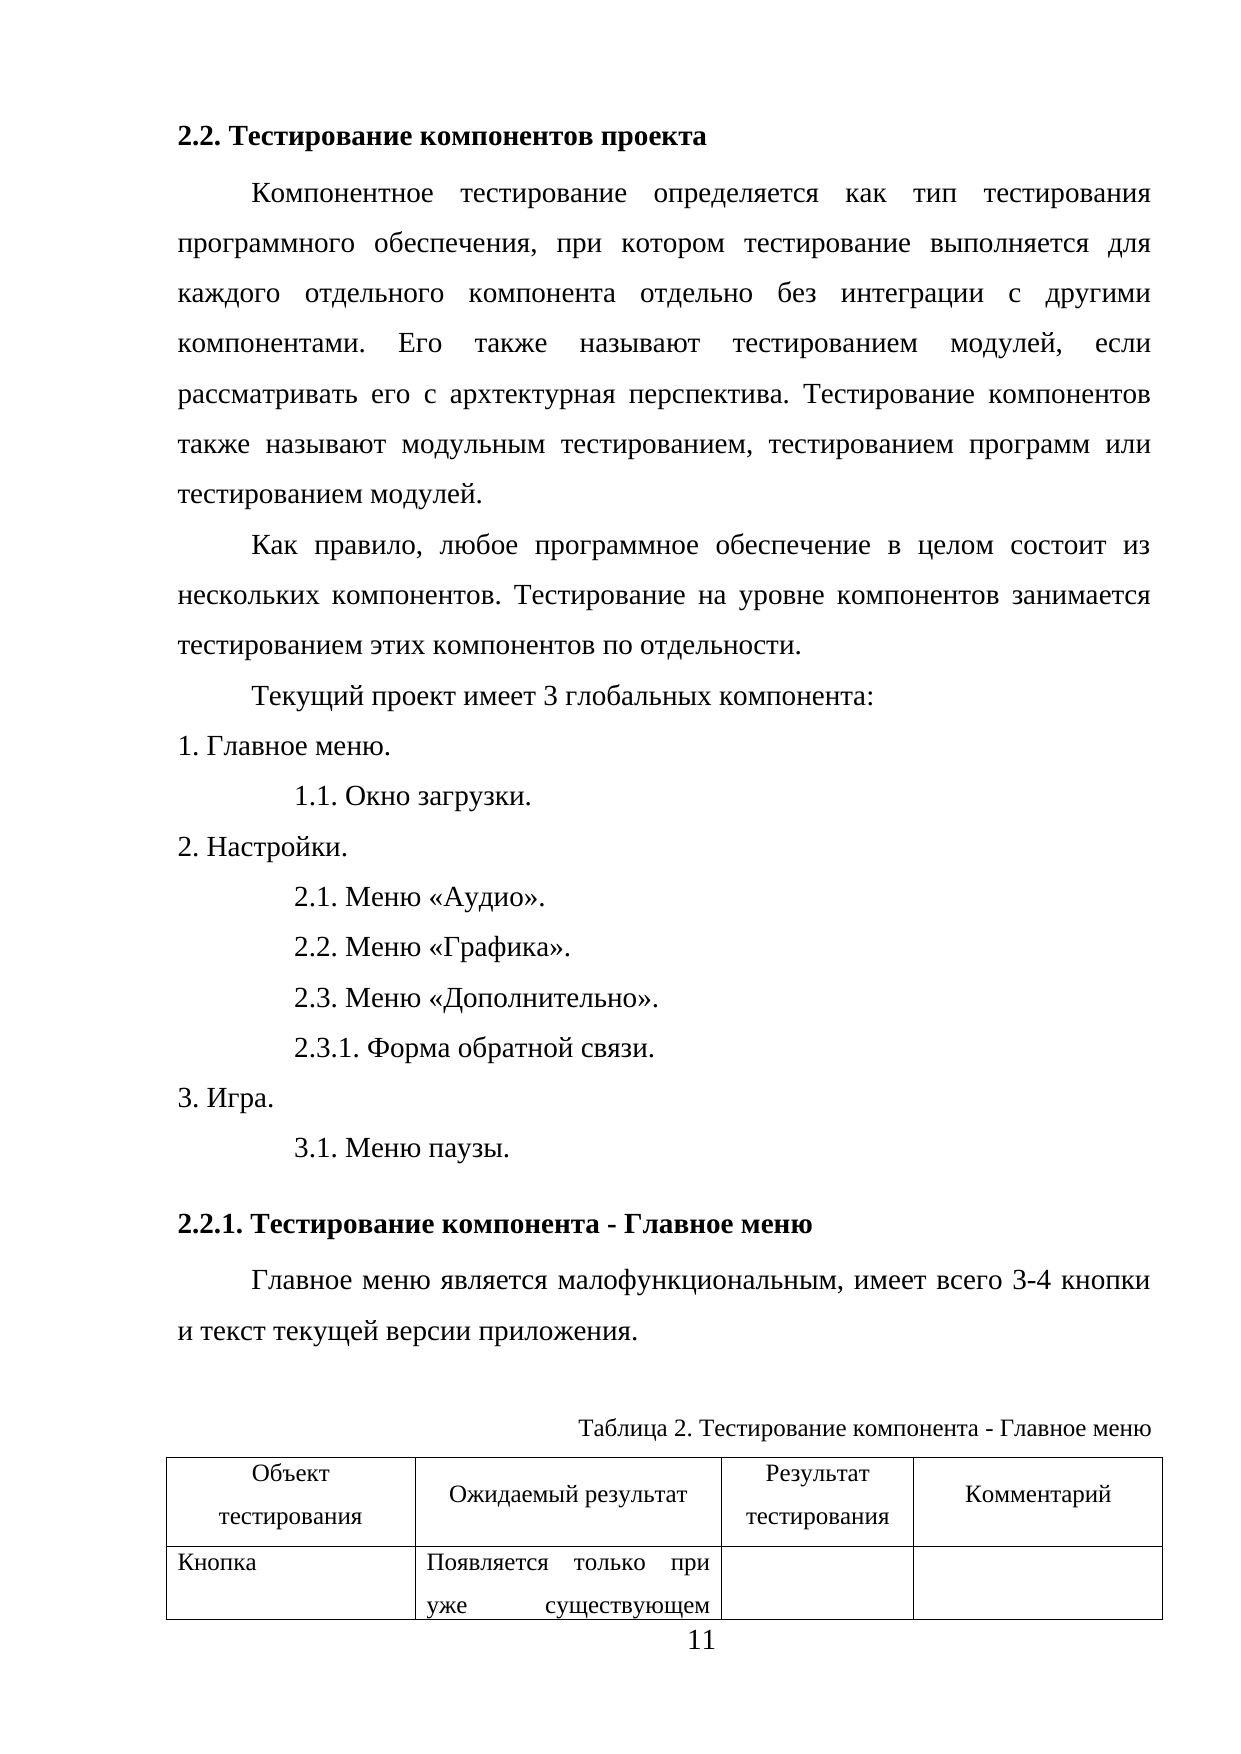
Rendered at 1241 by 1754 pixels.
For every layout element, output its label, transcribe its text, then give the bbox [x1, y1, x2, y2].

list Окно загрузки. [294, 778, 1152, 812]
table_header Объект тестирования [167, 1458, 415, 1546]
text Главное меню является малофункциональным, имеет всего 3-4 кнопки и текст текущей версии приложения. [177, 1262, 1152, 1346]
table_header Ожидаемый результат [416, 1458, 721, 1546]
text Таблица 2. Тестирование компонента - Главное меню [177, 1413, 1152, 1442]
list Главное меню. [177, 728, 1152, 762]
list Меню «Дополнительно». [294, 980, 1152, 1013]
list Меню паузы. [294, 1131, 1152, 1164]
list Меню «Графика». [294, 929, 1152, 963]
list Меню «Аудио». [294, 879, 1152, 913]
list Форма обратной связи. [294, 1030, 1152, 1063]
subtitle Тестирование компонентов проекта [177, 118, 1152, 152]
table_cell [416, 1547, 721, 1619]
table_header Комментарий [914, 1458, 1162, 1546]
text Текущий проект имеет 3 глобальных компонента: [177, 678, 1152, 711]
text Компонентное тестирование определяется как тип тестирования программного обеспечения, при котором тестирование выполняется для каждого отдельного компонента отдельно без интеграции с другими компонентами. Его также называют тестированием модулей, если рассматривать его с архтектурная перспектива. Тестирование компонентов также называют модульным тестированием, тестированием программ или тестированием модулей. [177, 175, 1152, 510]
list Настройки. [177, 829, 1152, 862]
table_cell [722, 1547, 913, 1619]
list Игра. [177, 1080, 1152, 1114]
table_cell Кнопка «Продолжить» [167, 1547, 415, 1619]
text Как правило, любое программное обеспечение в целом состоит из нескольких компонентов. Тестирование на уровне компонентов занимается тестированием этих компонентов по отдельности. [177, 527, 1152, 661]
subtitle Тестирование компонента - Главное меню [177, 1206, 1152, 1239]
table_cell [914, 1547, 1162, 1619]
table_header Результат тестирования [722, 1458, 913, 1546]
